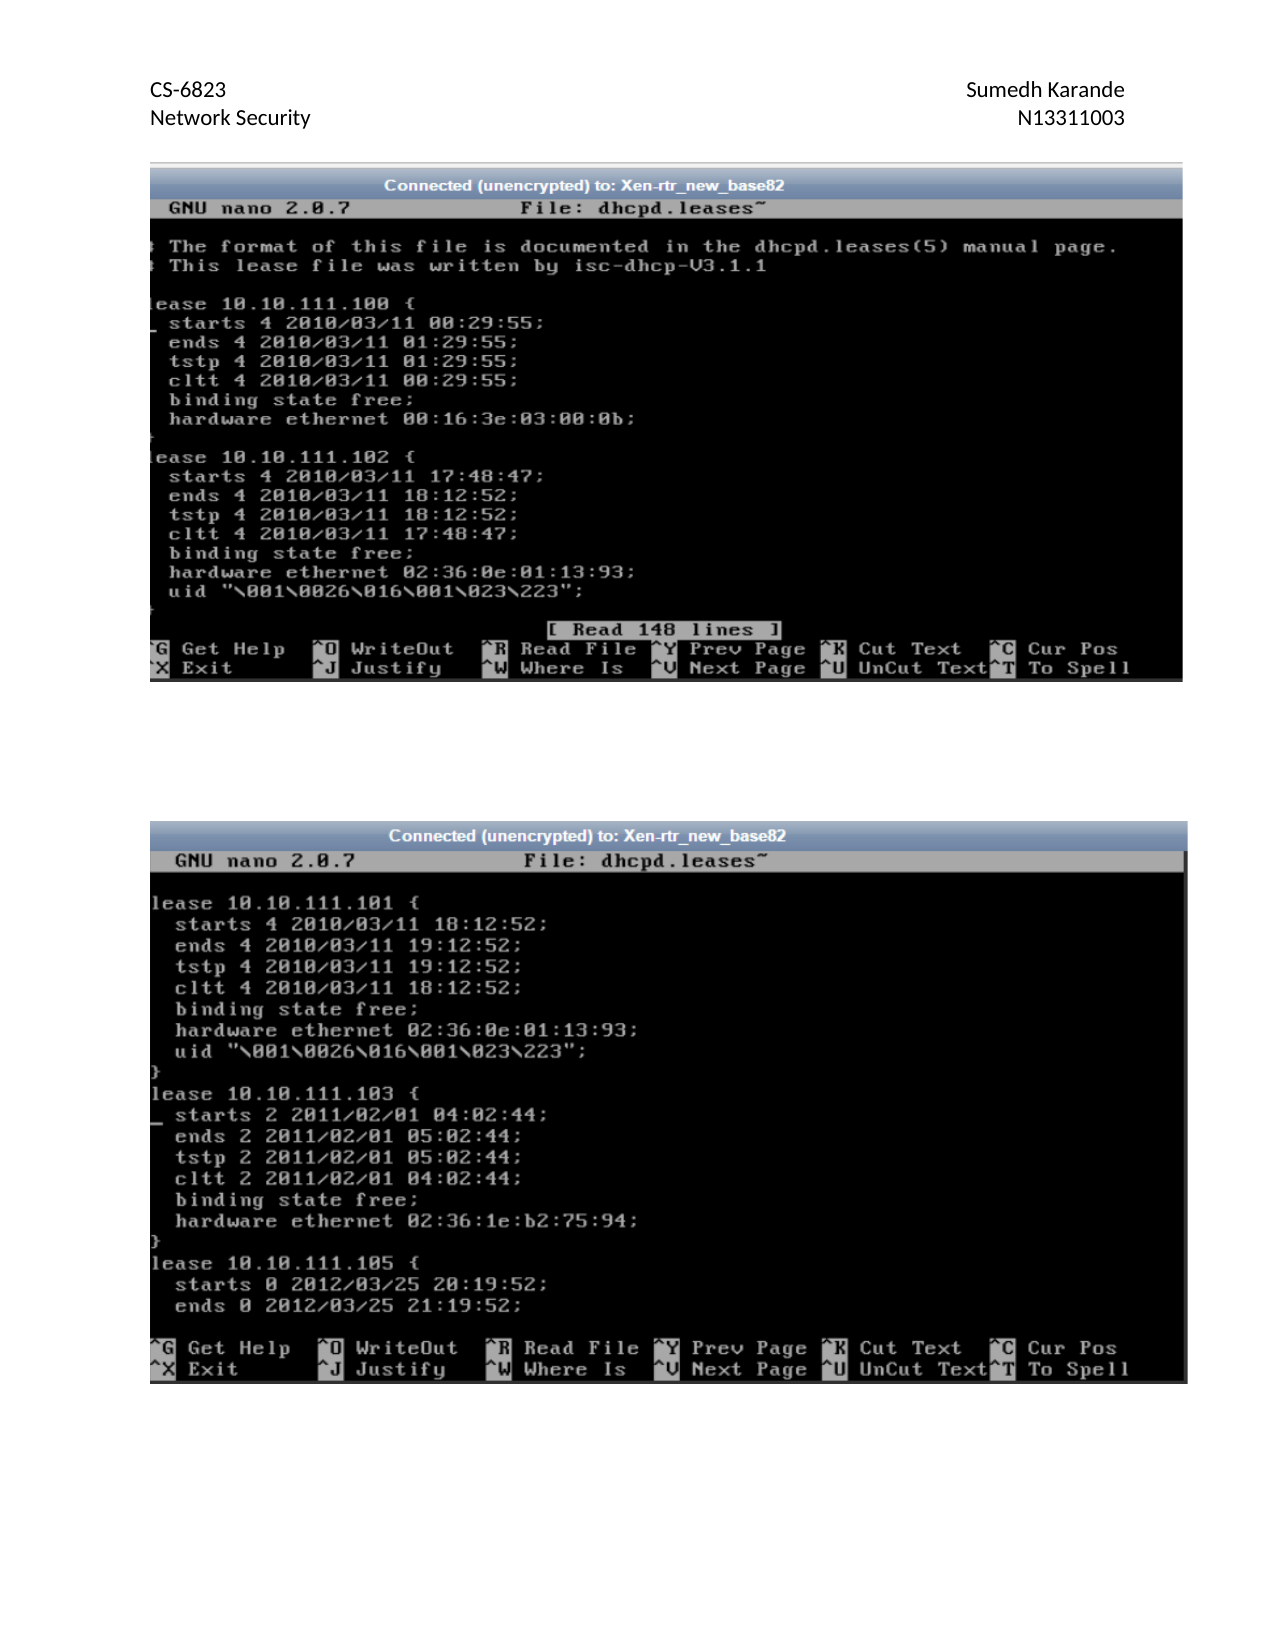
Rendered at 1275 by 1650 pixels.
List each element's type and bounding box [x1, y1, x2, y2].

picture [150, 821, 1188, 1384]
picture [150, 159, 1183, 682]
